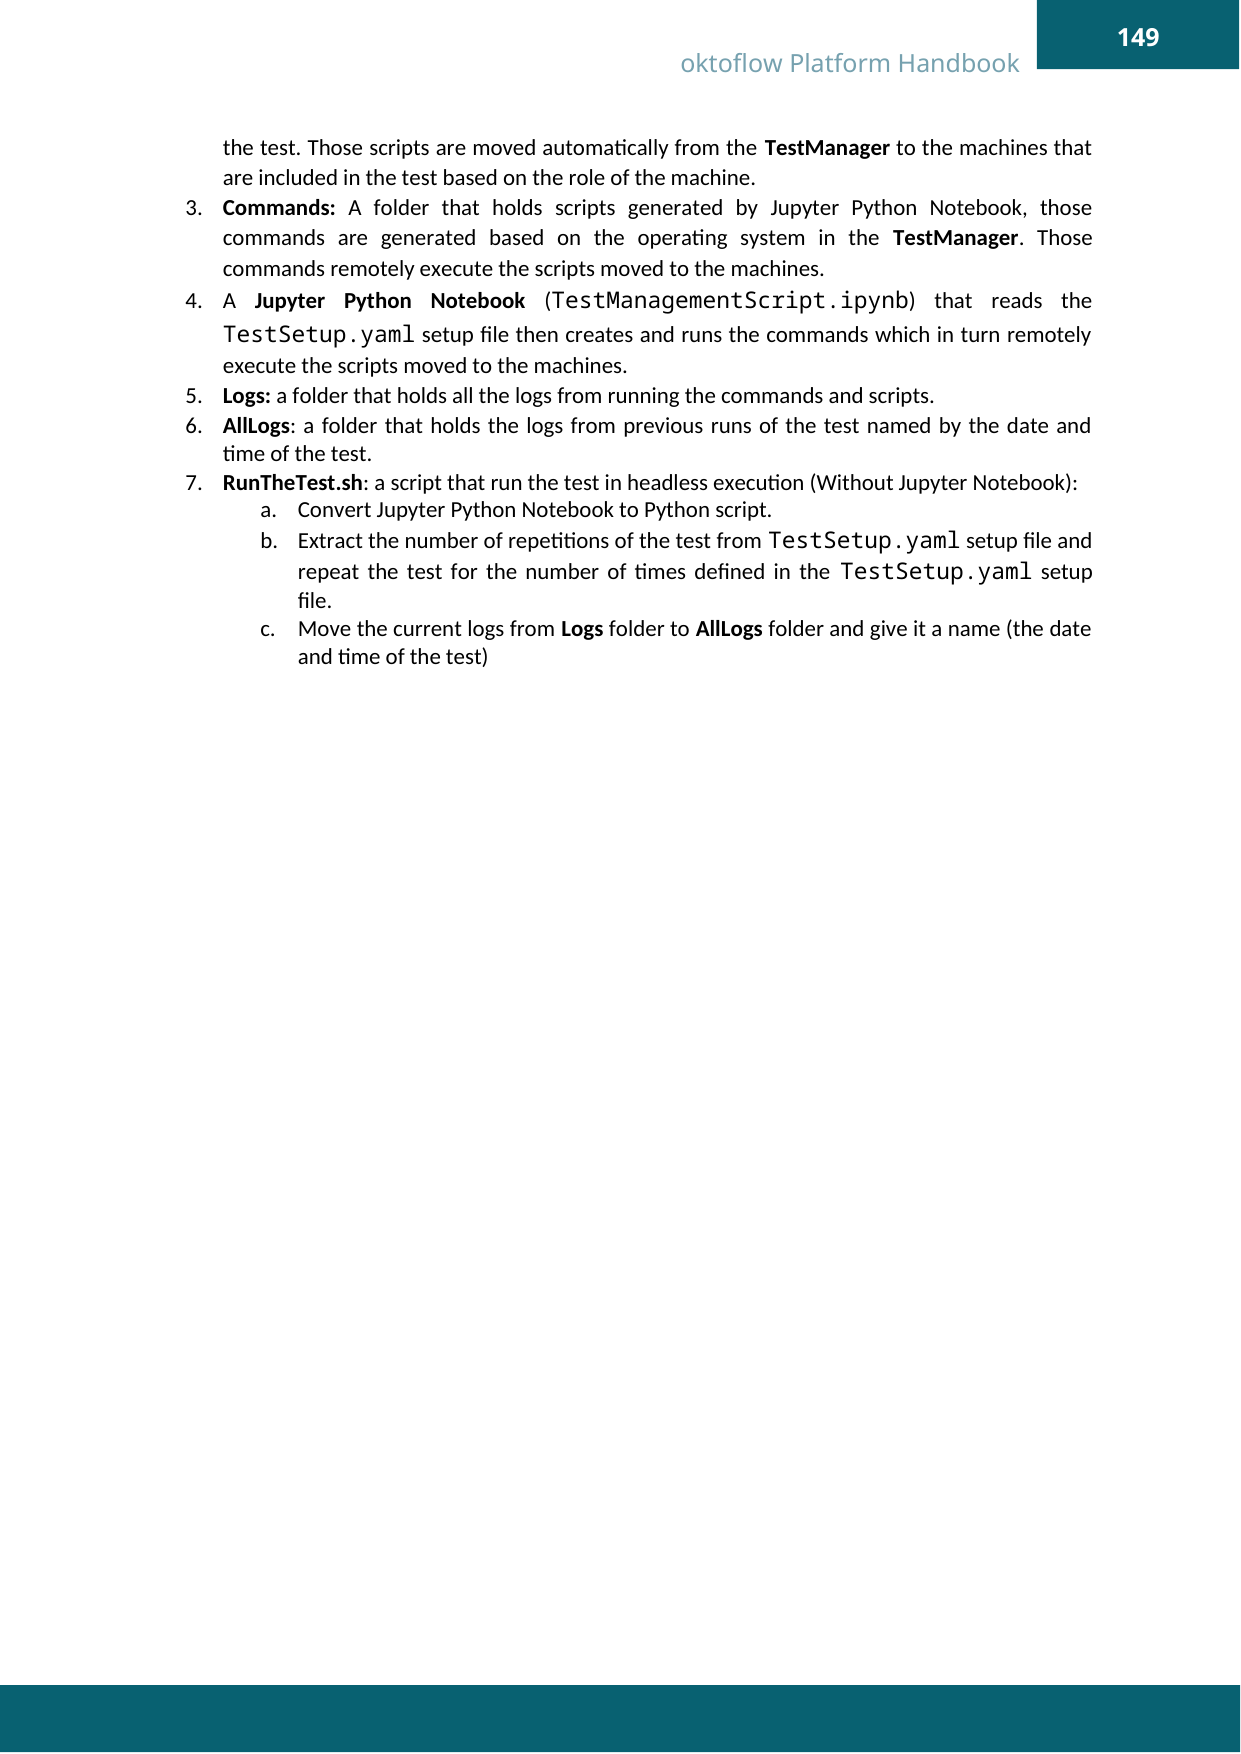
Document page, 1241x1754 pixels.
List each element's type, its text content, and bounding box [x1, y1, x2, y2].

list Extract the number of repetitions of the test from TestSetup.yaml setup file and repeat the test for the number of times defined in the TestSetup.yaml setup file. [260, 524, 1093, 614]
list Logs: a folder that holds all the logs from running the commands and scripts. [185, 381, 1093, 409]
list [185, 133, 1093, 191]
list Move the current logs from Logs folder to AllLogs folder and give it a name (the date and time of the test) [260, 614, 1093, 670]
list Commands: A folder that holds scripts generated by Jupyter Python Notebook, those commands are generated based on the operating system in the TestManager. Those commands remotely execute the scripts moved to the machines. [185, 193, 1093, 282]
list AllLogs: a folder that holds the logs from previous runs of the test named by the date and time of the test. [185, 412, 1093, 468]
list RunTheTest.sh: a script that run the test in headless execution (Without Jupyter Notebook): [185, 468, 1093, 496]
list A Jupyter Python Notebook (TestManagementScript.ipynb) that reads the TestSetup.yaml setup file then creates and runs the commands which in turn remotely execute the scripts moved to the machines. [185, 284, 1093, 379]
list Convert Jupyter Python Notebook to Python script. [260, 496, 1093, 524]
